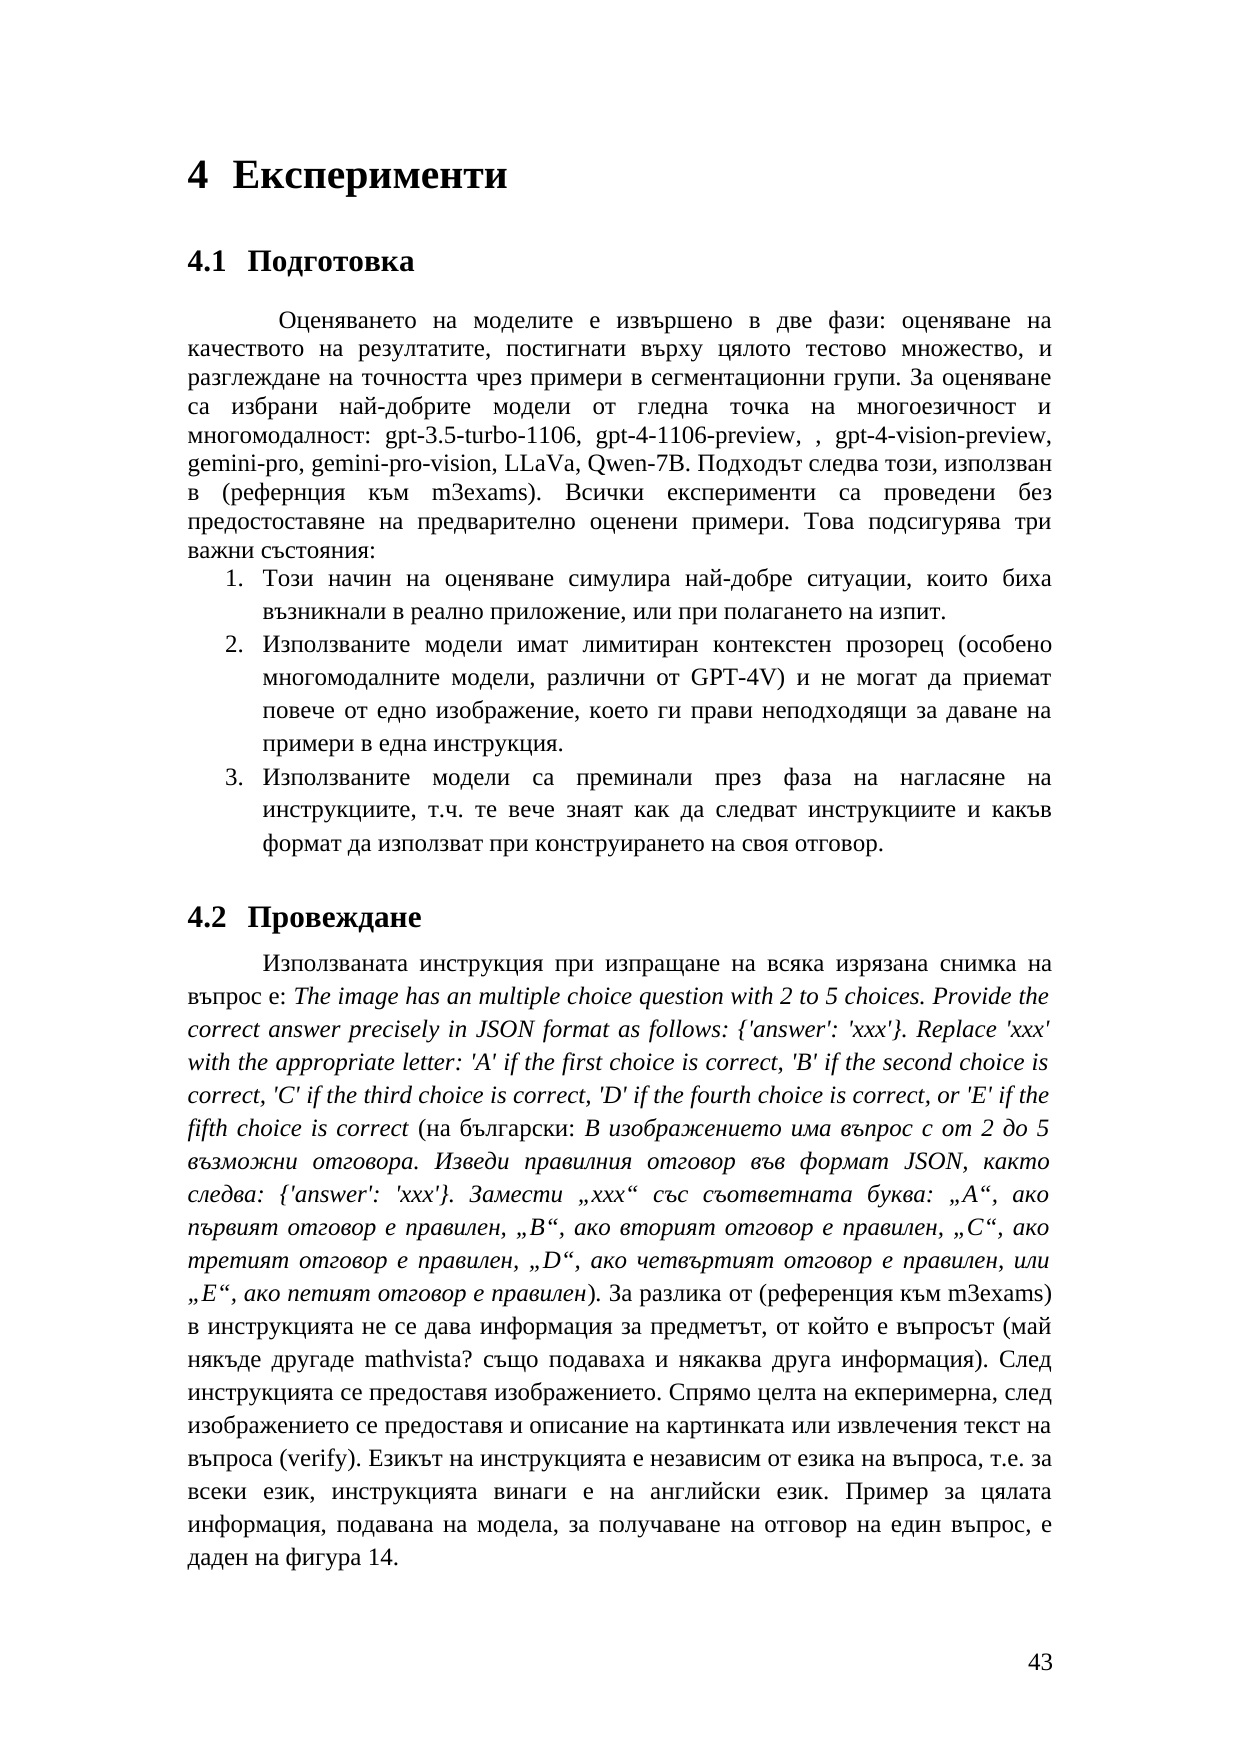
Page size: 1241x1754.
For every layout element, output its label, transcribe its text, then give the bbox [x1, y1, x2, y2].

list Използваните модели са преминали през фаза на нагласяне на инструкциите, т.ч. те вече знаят как да следват инструкциите и какъв формат да използват при конструирането на своя отговор. [225, 762, 1053, 856]
subtitle Подготовка [187, 243, 1053, 278]
subtitle Провеждане [187, 898, 1053, 934]
list Този начин на оценяване симулира най-добре ситуации, които биха възникнали в реално приложение, или при полагането на изпит. [225, 563, 1053, 625]
list Използваните модели имат лимитиран контекстен прозорец (особено многомодалните модели, различни от GPT-4V) и не могат да приемат повече от едно изображение, което ги прави неподходящи за даване на примери в една инструкция. [225, 629, 1053, 757]
subtitle Експерименти [187, 150, 1053, 198]
text Оценяването на моделите е извършено в две фази: оценяване на качеството на резултатите, постигнати върху цялото тестово множество, и разглеждане на точността чрез примери в сегментационни групи. За оценяване са избрани най-добрите модели от гледна точка на многоезичност и многомодалност: gpt-3.5-turbo-1106, gpt-4-1106-preview, , gpt-4-vision-preview, gemini-pro, gemini-pro-vision, LLaVa, Qwen-7B. Подходът следва този, използван в (рефернция към m3exams). Всички експерименти са проведени без предостоставяне на предварително оценени примери. Това подсигурява три важни състояния: [187, 305, 1053, 563]
text Използваната инструкция при изпращане на всяка изрязана снимка на въпрос е: The image has an multiple choice question with 2 to 5 choices. Provide the correct answer precisely in JSON format as follows: {'answer': 'xxx'}. Replace 'xxx' with the appropriate letter: 'A' if the first choice is correct, 'B' if the second choice is correct, 'C' if the third choice is correct, 'D' if the fourth choice is correct, or 'E' if the fifth choice is correct (на български: В изображението има въпрос с от 2 до 5 възможни отговора. Изведи правилния отговор във формат JSON, както следва: {'answer': 'xxx'}. Замести „xxx“ със съответната буква: „A“, ако първият отговор е правилен, „B“, ако вторият отговор е правилен, „C“, ако третият отговор е правилен, „D“, ако четвъртият отговор е правилен, или „E“, ако петият отговор е правилен). За разлика от (референция към m3exams) в инструкцията не се дава информация за предметът, от който е въпросът (май някъде другаде mathvista? също подаваха и някаква друга информация). След инструкцията се предоставя изображението. Спрямо целта на екперимерна, след изображението се предоставя и описание на картинката или извлечения текст на въпроса (verify). Езикът на инструкцията е независим от езика на въпроса, т.е. за всеки език, инструкцията винаги е на английски език. Пример за цялата информация, подавана на модела, за получаване на отговор на един въпрос, е даден на фигура 14. [187, 948, 1053, 1571]
